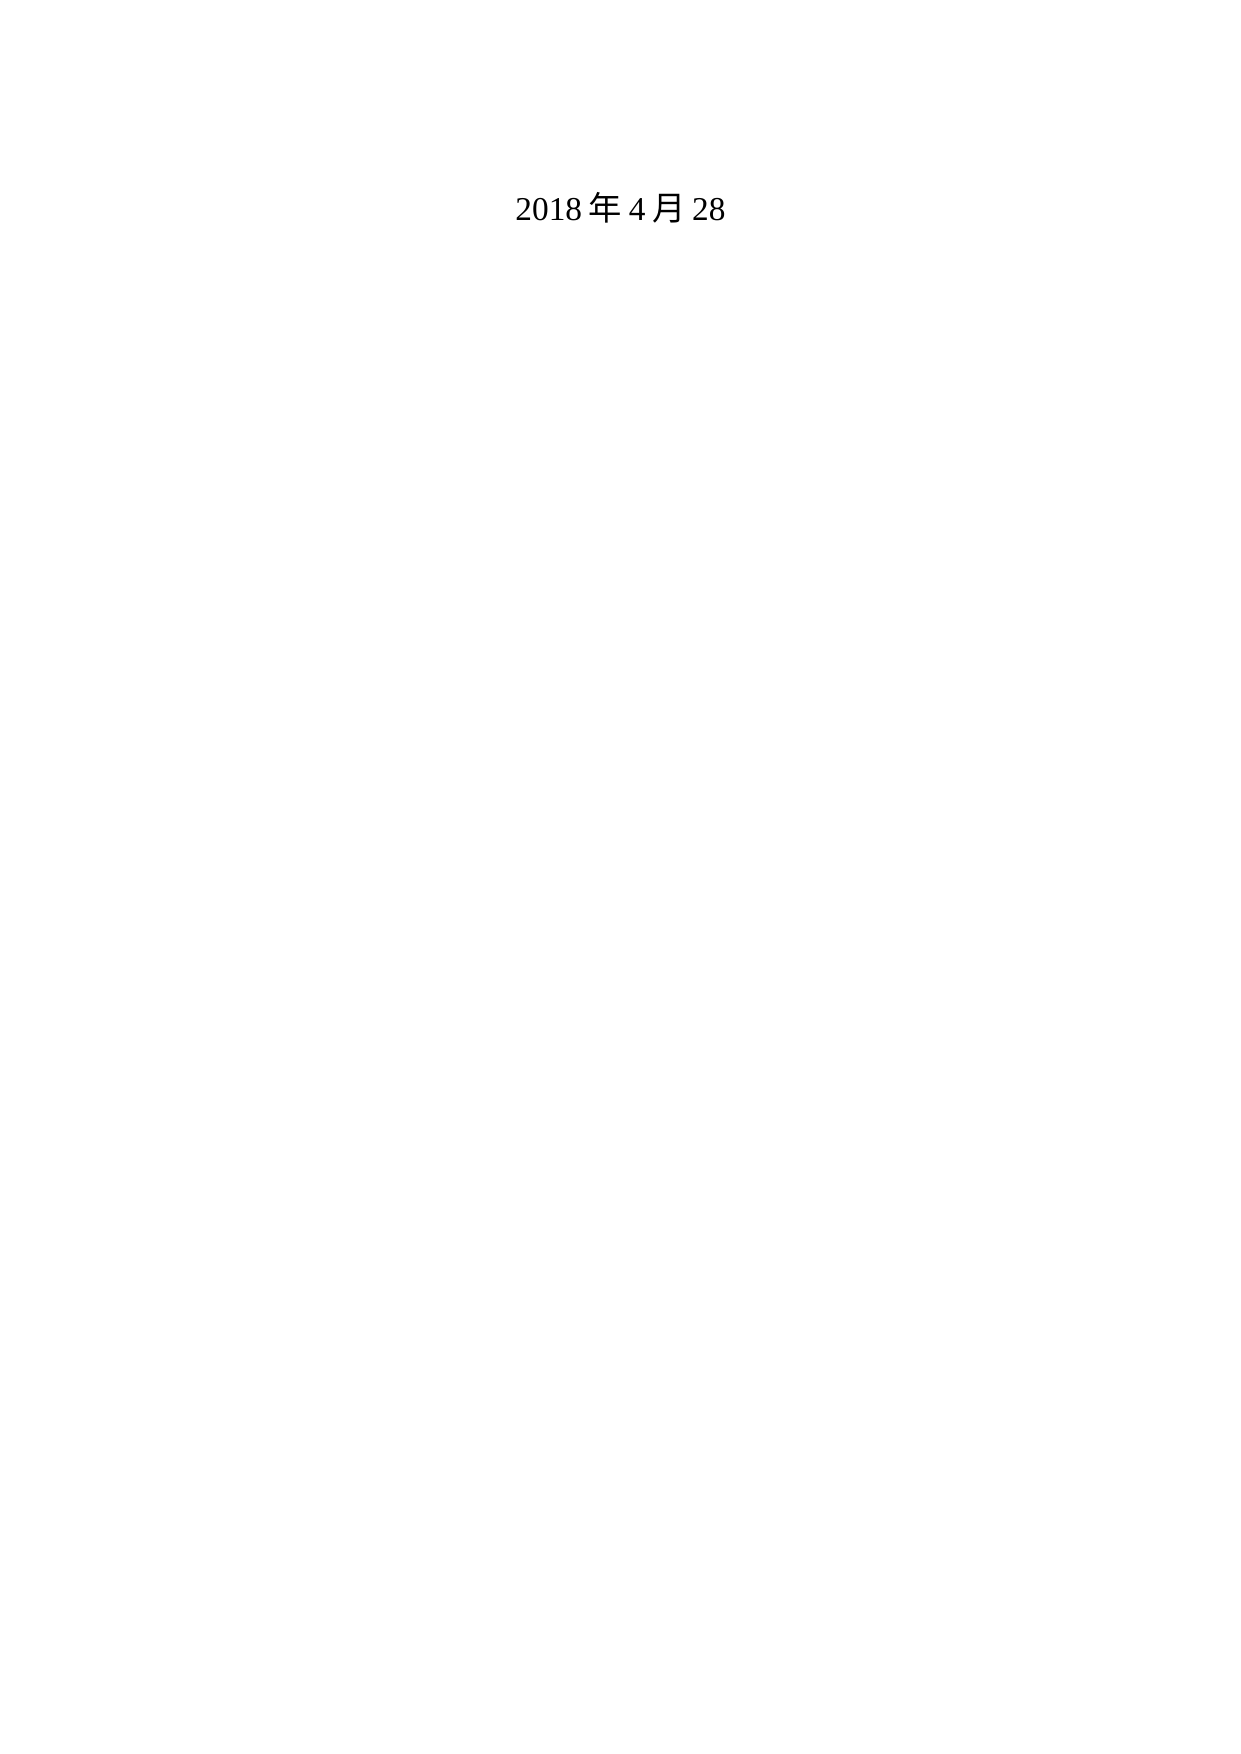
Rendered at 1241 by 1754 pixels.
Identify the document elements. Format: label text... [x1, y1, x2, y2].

text 2018年4月28 [153, 173, 1087, 238]
